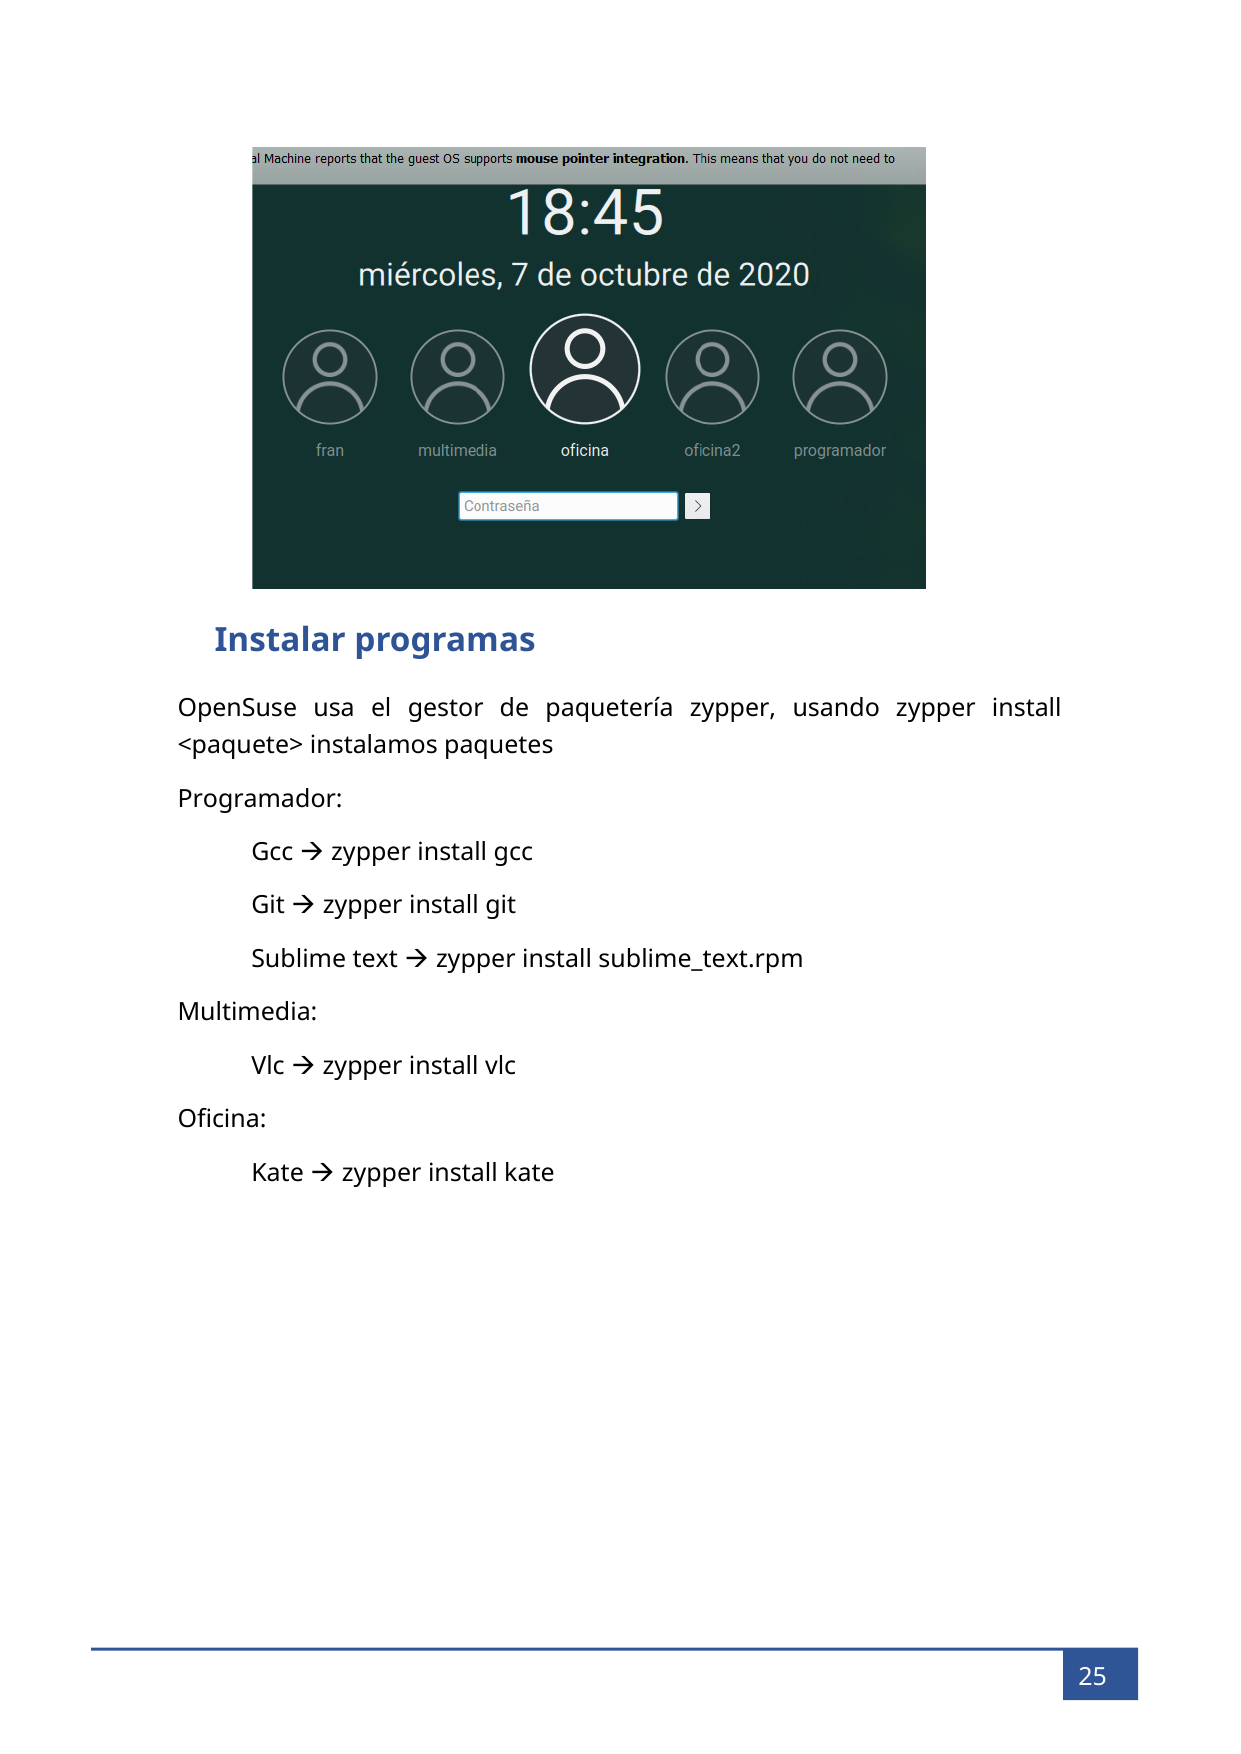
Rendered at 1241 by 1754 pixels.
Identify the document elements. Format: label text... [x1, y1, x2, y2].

text Oficina: [177, 1101, 1063, 1135]
text Git zypper install git [177, 887, 1063, 921]
picture [252, 147, 926, 589]
text Gcc zypper install gcc [177, 834, 1063, 868]
text Programador: [177, 780, 1063, 814]
text Multimedia: [177, 994, 1063, 1028]
subtitle Instalar programas [214, 616, 1063, 662]
text Vlc zypper install vlc [177, 1047, 1063, 1082]
text Kate zypper install kate [177, 1154, 1063, 1188]
text Sublime text zypper install sublime_text.rpm [177, 941, 1063, 975]
text OpenSuse usa el gestor de paquetería zypper, usando zypper install <paquete> instalamos paquetes [177, 690, 1063, 761]
